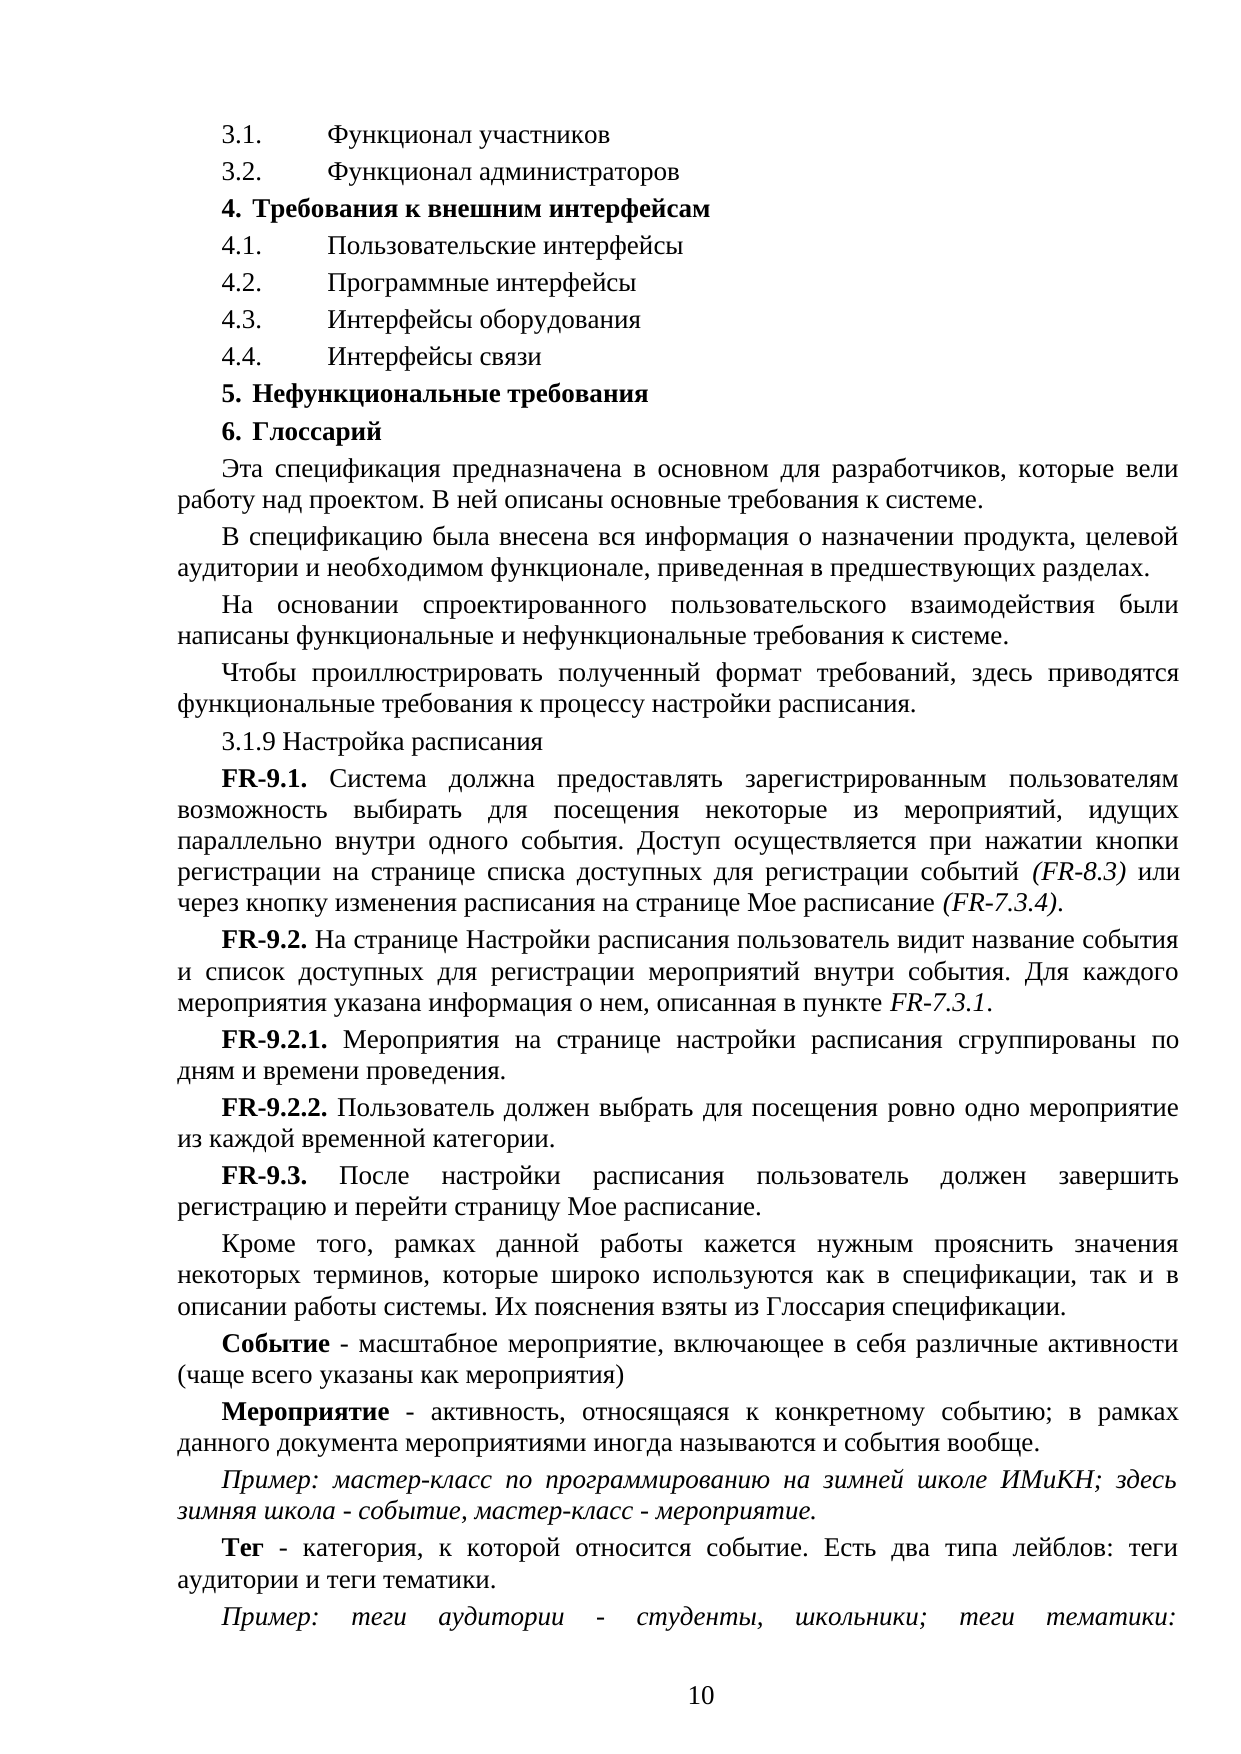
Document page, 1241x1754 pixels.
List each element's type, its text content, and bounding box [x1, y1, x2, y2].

list Интерфейсы оборудования [177, 303, 1180, 334]
text В спецификацию была внесена вся информация о назначении продукта, целевой аудитории и необходимом функционале, приведенная в предшествующих разделах. [177, 520, 1180, 582]
text FR-9.2.2. Пользователь должен выбрать для посещения ровно одно мероприятие из каждой временной категории. [177, 1091, 1180, 1153]
list Требования к внешним интерфейсам [177, 192, 1180, 223]
text Событие - масштабное мероприятие, включающее в себя различные активности (чаще всего указаны как мероприятия) [177, 1327, 1180, 1389]
text FR-9.3. После настройки расписания пользователь должен завершить регистрацию и перейти страницу Мое расписание. [177, 1159, 1180, 1222]
text Кроме того, рамках данной работы кажется нужным прояснить значения некоторых терминов, которые широко используются как в спецификации, так и в описании работы системы. Их пояснения взяты из Глоссария спецификации. [177, 1227, 1180, 1321]
text Пример: мастер-класс по программированию на зимней школе ИМиКН; здесь зимняя школа - событие, мастер-класс - мероприятие. [177, 1463, 1180, 1526]
list Интерфейсы связи [177, 341, 1180, 372]
text 3.1.9 Настройка расписания [177, 725, 1180, 756]
text На основании спроектированного пользовательского взаимодействия были написаны функциональные и нефункциональные требования к системе. [177, 588, 1180, 651]
list Программные интерфейсы [177, 266, 1180, 297]
text FR-9.2.1. Мероприятия на странице настройки расписания сгруппированы по дням и времени проведения. [177, 1023, 1180, 1085]
text Тег - категория, к которой относится событие. Есть два типа лейблов: теги аудитории и теги тематики. [177, 1532, 1180, 1594]
text Чтобы проиллюстрировать полученный формат требований, здесь приводятся функциональные требования к процессу настройки расписания. [177, 656, 1180, 719]
text FR-9.1. Система должна предоставлять зарегистрированным пользователям возможность выбирать для посещения некоторые из мероприятий, идущих параллельно внутри одного события. Доступ осуществляется при нажатии кнопки регистрации на странице списка доступных для регистрации событий (FR-8.3) или через кнопку изменения расписания на странице Мое расписание (FR-7.3.4). [177, 762, 1180, 917]
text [177, 1600, 1180, 1631]
list Функционал администраторов [177, 155, 1180, 186]
list Пользовательские интерфейсы [177, 229, 1180, 260]
list Нефункциональные требования [177, 378, 1180, 409]
text Мероприятие - активность, относящаяся к конкретному событию; в рамках данного документа мероприятиями иногда называются и события вообще. [177, 1395, 1180, 1457]
text FR-9.2. На странице Настройки расписания пользователь видит название события и список доступных для регистрации мероприятий внутри события. Для каждого мероприятия указана информация о нем, описанная в пункте FR-7.3.1. [177, 923, 1180, 1017]
list Глоссарий [177, 415, 1180, 446]
list Функционал участников [177, 118, 1180, 149]
text Эта спецификация предназначена в основном для разработчиков, которые вели работу над проектом. В ней описаны основные требования к системе. [177, 452, 1180, 514]
